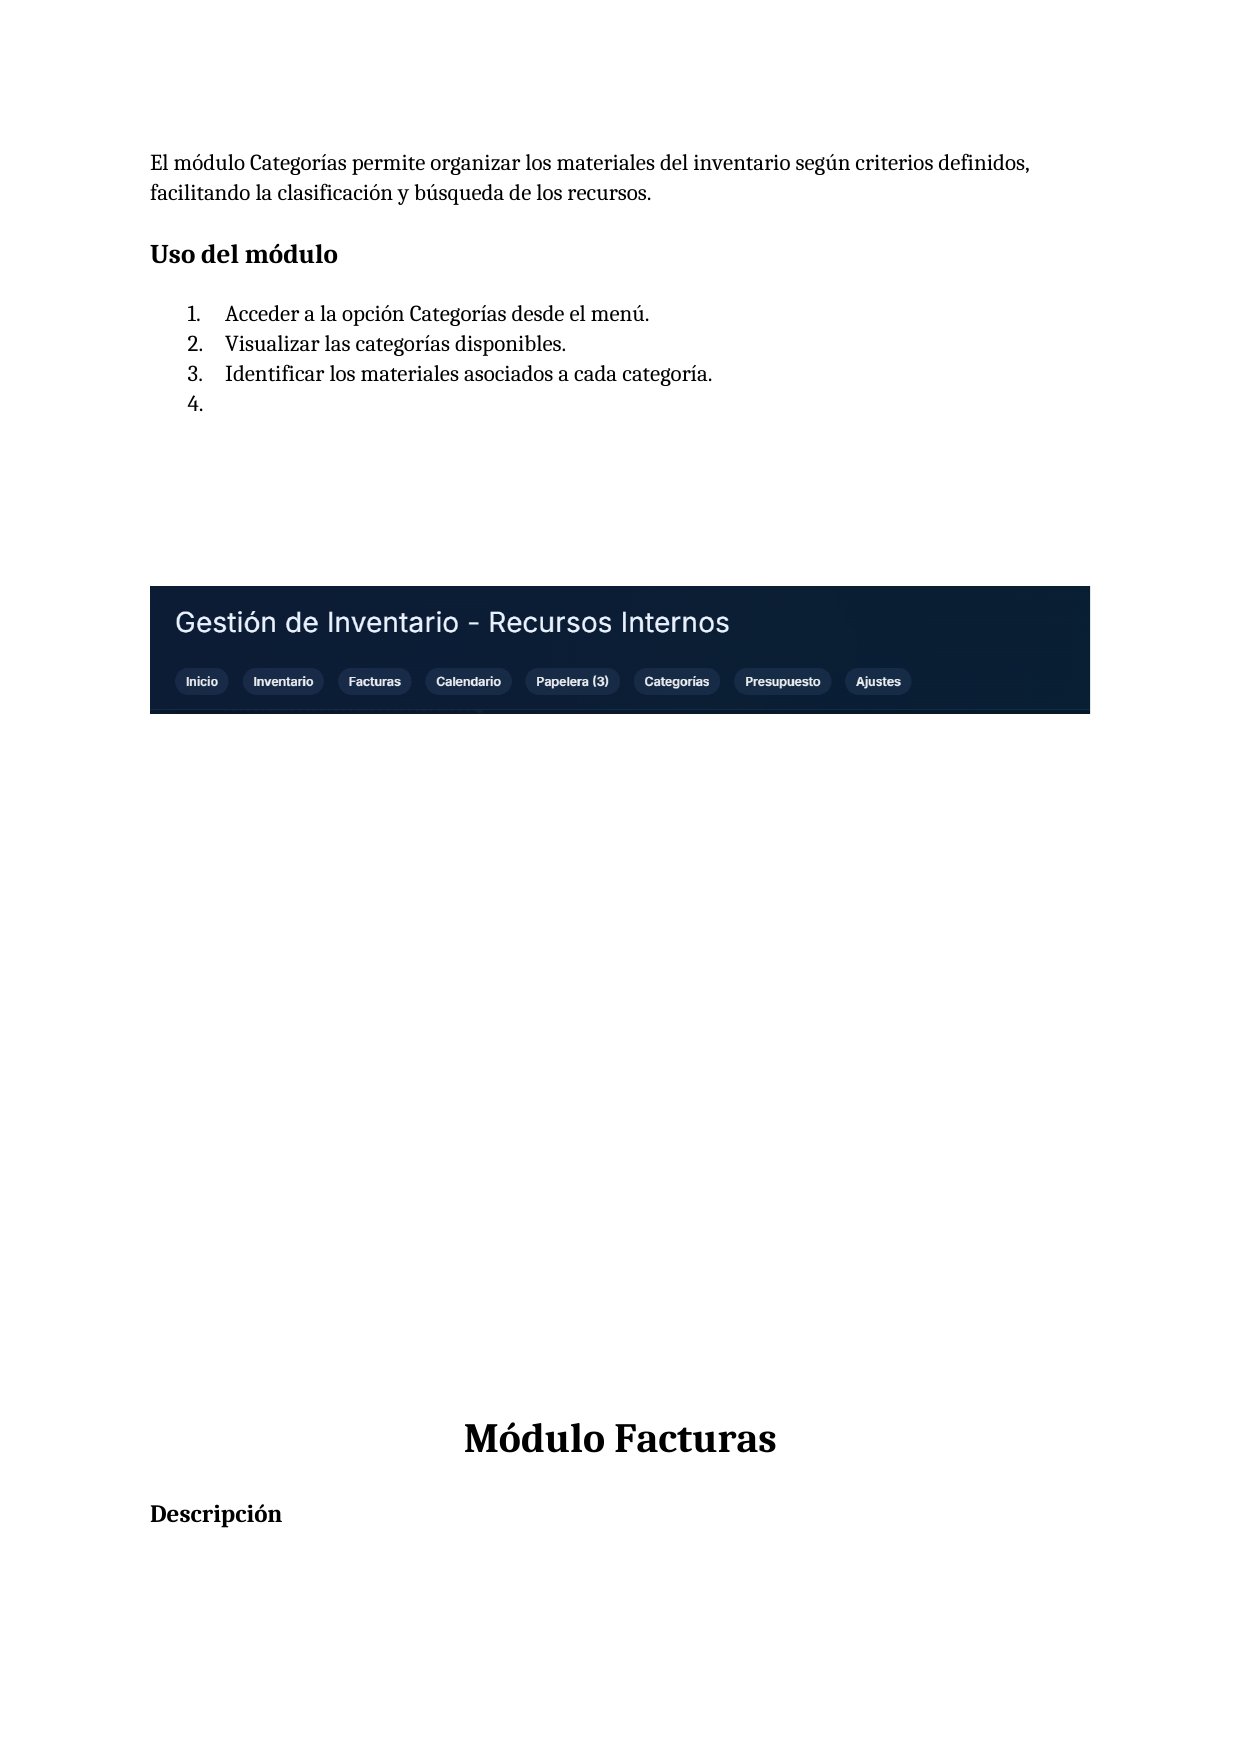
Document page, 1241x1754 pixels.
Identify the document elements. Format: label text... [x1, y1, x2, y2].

list Acceder a la opción Categorías desde el menú. [187, 300, 1090, 327]
subtitle Módulo Facturas [150, 1415, 1090, 1463]
list Identificar los materiales asociados a cada categoría. [187, 361, 1090, 387]
text El módulo Categorías permite organizar los materiales del inventario según criterios definidos, facilitando la clasificación y búsqueda de los recursos. [150, 150, 1090, 207]
subtitle Descripción [150, 1500, 1090, 1528]
list Visualizar las categorías disponibles. [187, 331, 1090, 357]
picture [150, 586, 1091, 714]
subtitle Uso del módulo [150, 239, 1090, 271]
